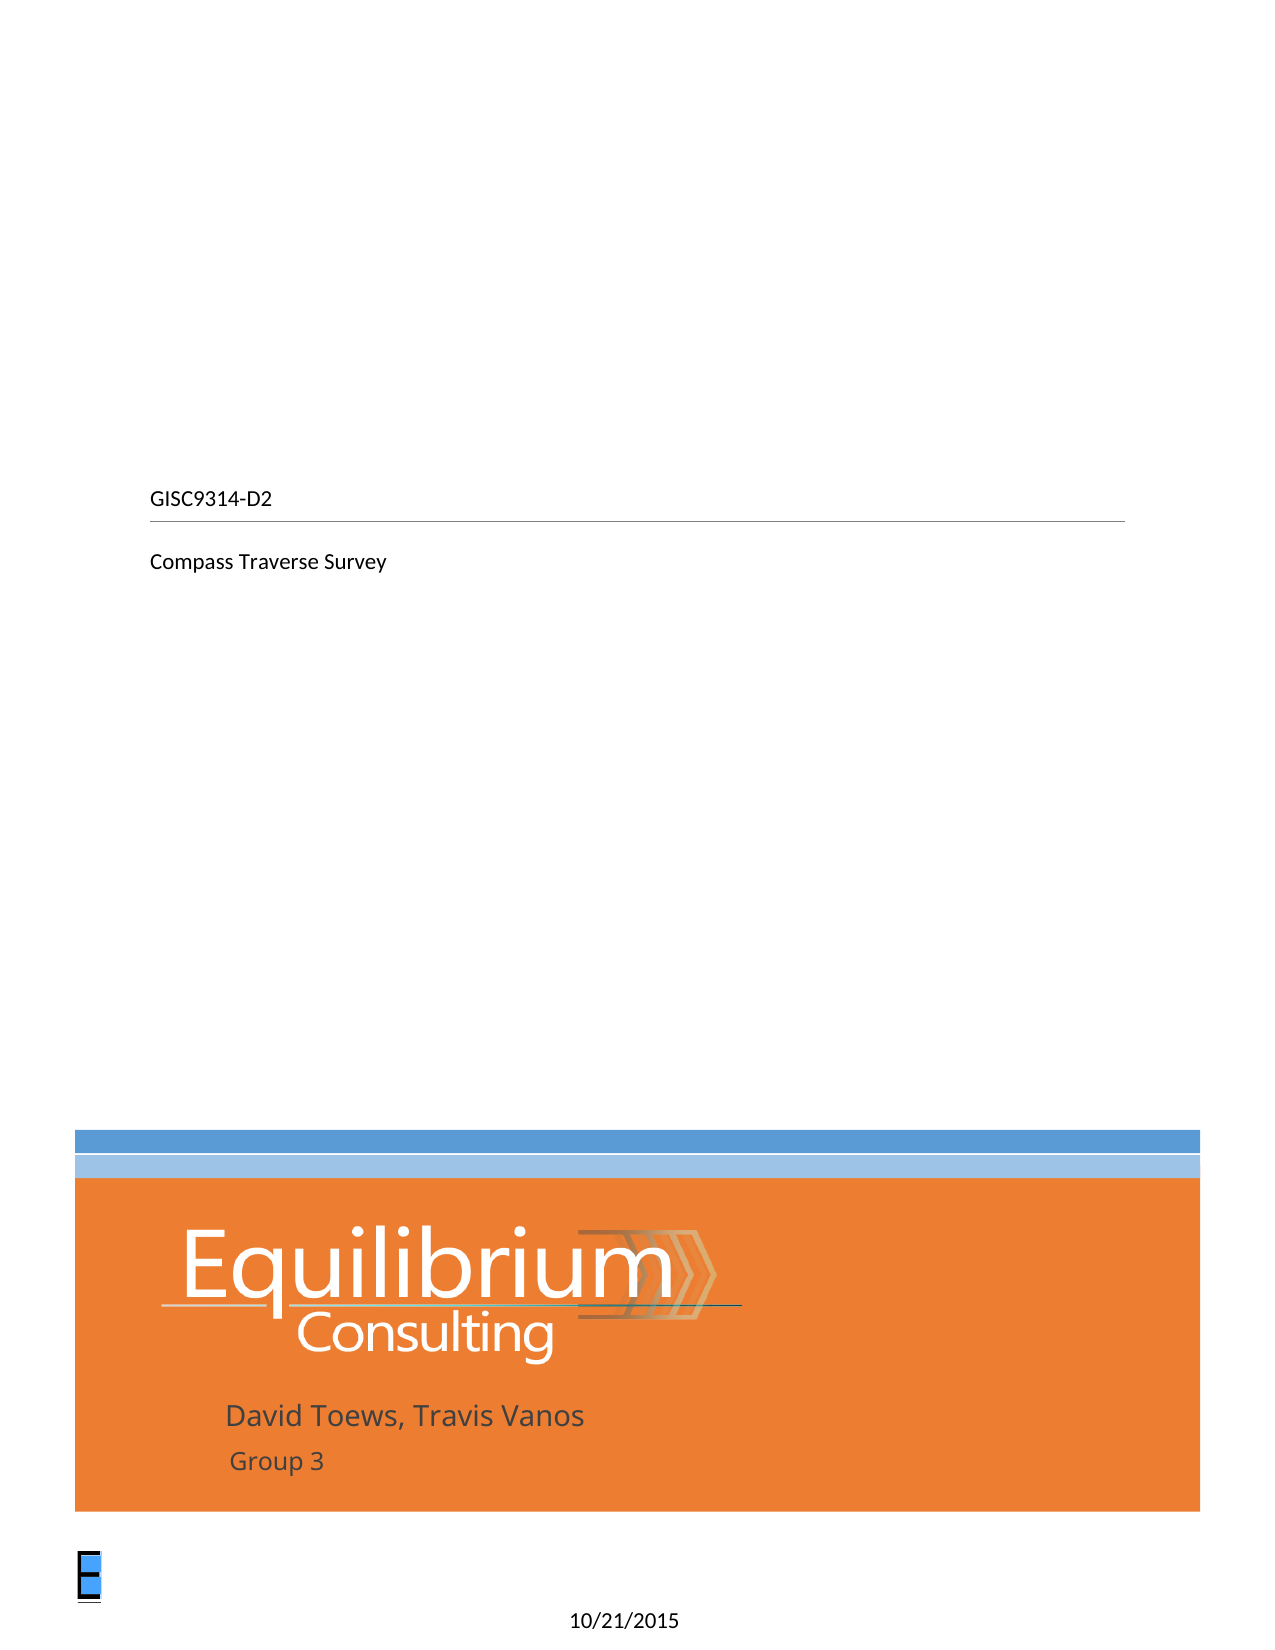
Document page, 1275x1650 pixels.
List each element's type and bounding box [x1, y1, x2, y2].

picture [76, 1551, 102, 1602]
picture [150, 1195, 754, 1396]
